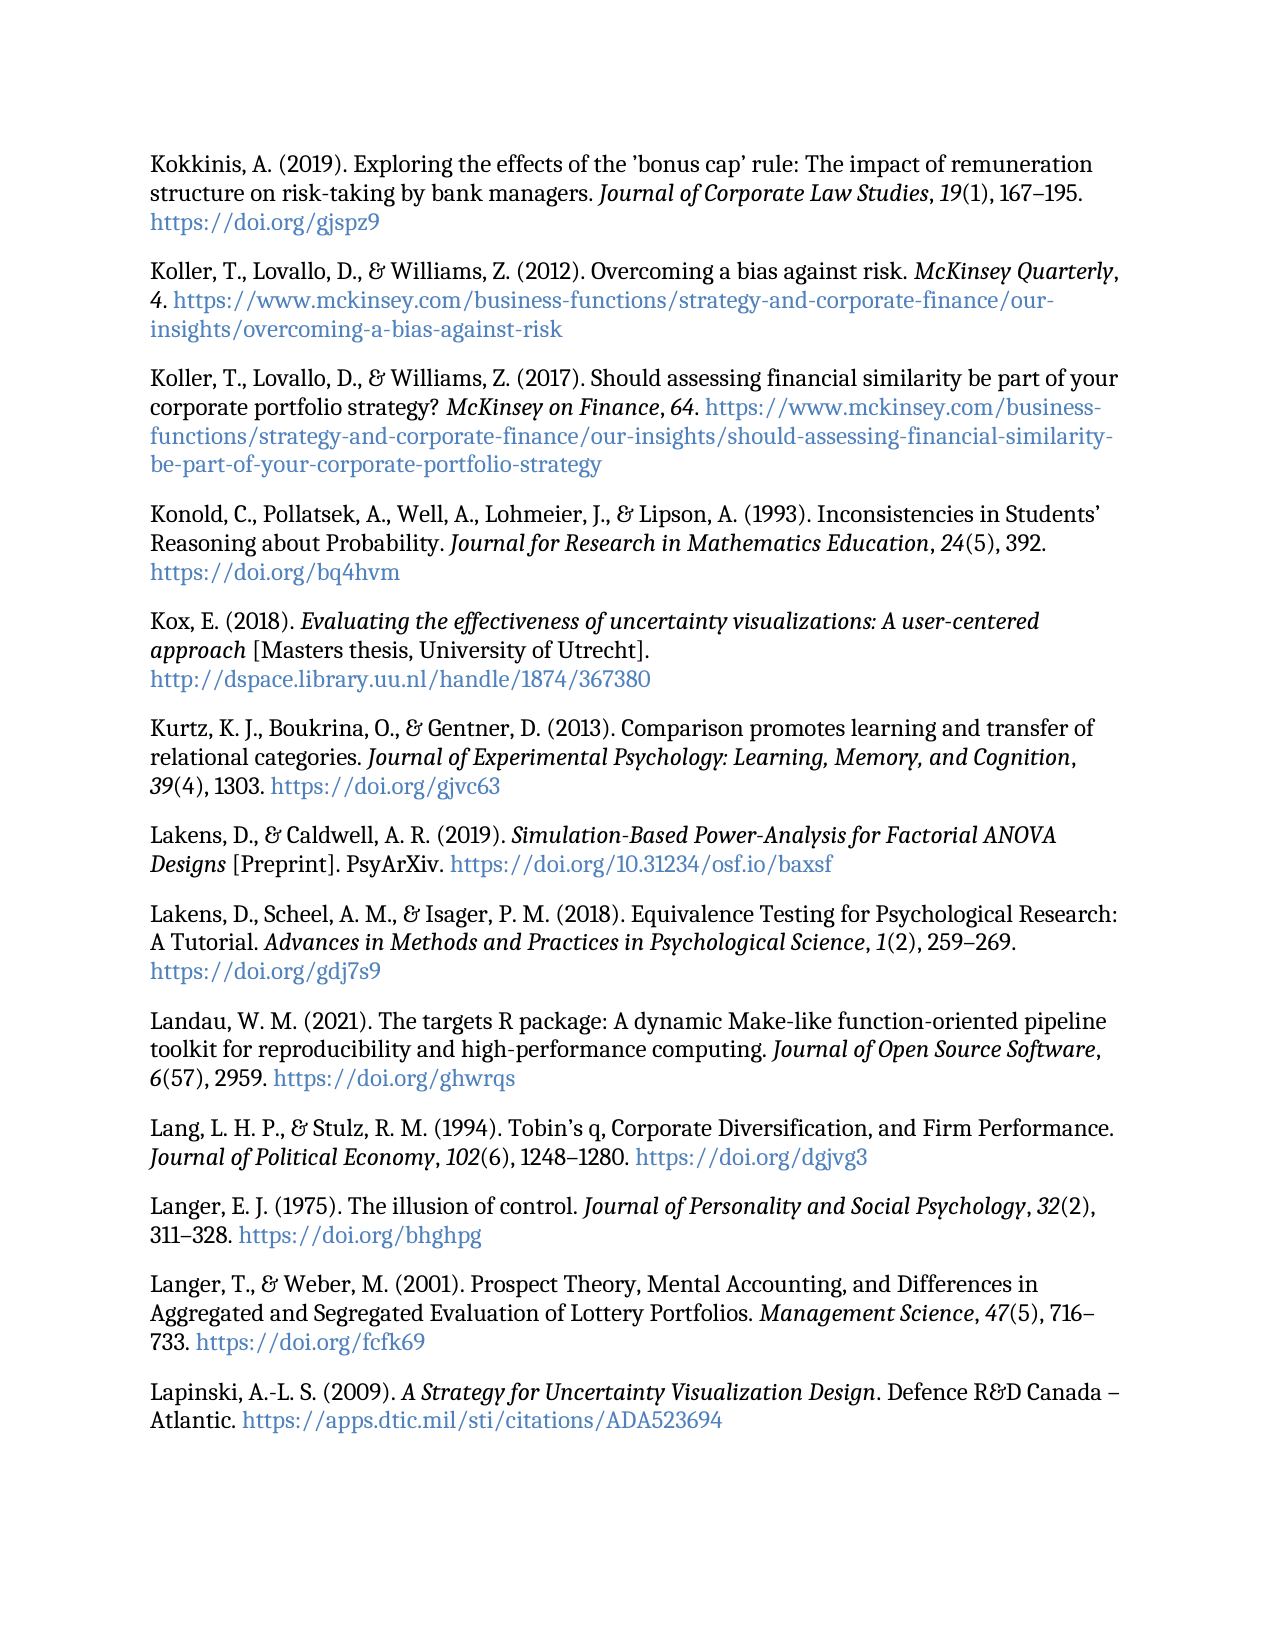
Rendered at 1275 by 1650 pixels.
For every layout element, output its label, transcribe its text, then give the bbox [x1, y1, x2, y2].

text Langer, T., & Weber, M. (2001). Prospect Theory, Mental Accounting, and Differences in Aggregated and Segregated Evaluation of Lottery Portfolios. Management Science, 47(5), 716–733. https://doi.org/fcfk69 [150, 1270, 1125, 1357]
text Landau, W. M. (2021). The targets R package: A dynamic Make-like function-oriented pipeline toolkit for reproducibility and high-performance computing. Journal of Open Source Software, 6(57), 2959. https://doi.org/ghwrqs [150, 1007, 1125, 1093]
text Kokkinis, A. (2019). Exploring the effects of the ’bonus cap’ rule: The impact of remuneration structure on risk-taking by bank managers. Journal of Corporate Law Studies, 19(1), 167–195. https://doi.org/gjspz9 [150, 150, 1125, 236]
text Konold, C., Pollatsek, A., Well, A., Lohmeier, J., & Lipson, A. (1993). Inconsistencies in Students’ Reasoning about Probability. Journal for Research in Mathematics Education, 24(5), 392. https://doi.org/bq4hvm [150, 500, 1125, 586]
text Koller, T., Lovallo, D., & Williams, Z. (2012). Overcoming a bias against risk. McKinsey Quarterly, 4. https://www.mckinsey.com/business-functions/strategy-and-corporate-finance/our-insights/overcoming-a-bias-against-risk [150, 257, 1125, 343]
text Lakens, D., Scheel, A. M., & Isager, P. M. (2018). Equivalence Testing for Psychological Research: A Tutorial. Advances in Methods and Practices in Psychological Science, 1(2), 259–269. https://doi.org/gdj7s9 [150, 899, 1125, 986]
text Lakens, D., & Caldwell, A. R. (2019). Simulation-Based Power-Analysis for Factorial ANOVA Designs [Preprint]. PsyArXiv. https://doi.org/10.31234/osf.io/baxsf [150, 821, 1125, 879]
text Kurtz, K. J., Boukrina, O., & Gentner, D. (2013). Comparison promotes learning and transfer of relational categories. Journal of Experimental Psychology: Learning, Memory, and Cognition, 39(4), 1303. https://doi.org/gjvc63 [150, 714, 1125, 800]
text Kox, E. (2018). Evaluating the effectiveness of uncertainty visualizations: A user-centered approach [Masters thesis, University of Utrecht]. http://dspace.library.uu.nl/handle/1874/367380 [150, 607, 1125, 693]
text Lang, L. H. P., & Stulz, R. M. (1994). Tobin’s q, Corporate Diversification, and Firm Performance. Journal of Political Economy, 102(6), 1248–1280. https://doi.org/dgjvg3 [150, 1114, 1125, 1171]
text Langer, E. J. (1975). The illusion of control. Journal of Personality and Social Psychology, 32(2), 311–328. https://doi.org/bhghpg [150, 1192, 1125, 1249]
text Koller, T., Lovallo, D., & Williams, Z. (2017). Should assessing financial similarity be part of your corporate portfolio strategy? McKinsey on Finance, 64. https://www.mckinsey.com/business-functions/strategy-and-corporate-finance/our-insights/should-assessing-financial-similarity-be-part-of-your-corporate-portfolio-strategy [150, 364, 1125, 479]
text Lapinski, A.-L. S. (2009). A Strategy for Uncertainty Visualization Design. Defence R&D Canada – Atlantic. https://apps.dtic.mil/sti/citations/ADA523694 [150, 1377, 1125, 1435]
